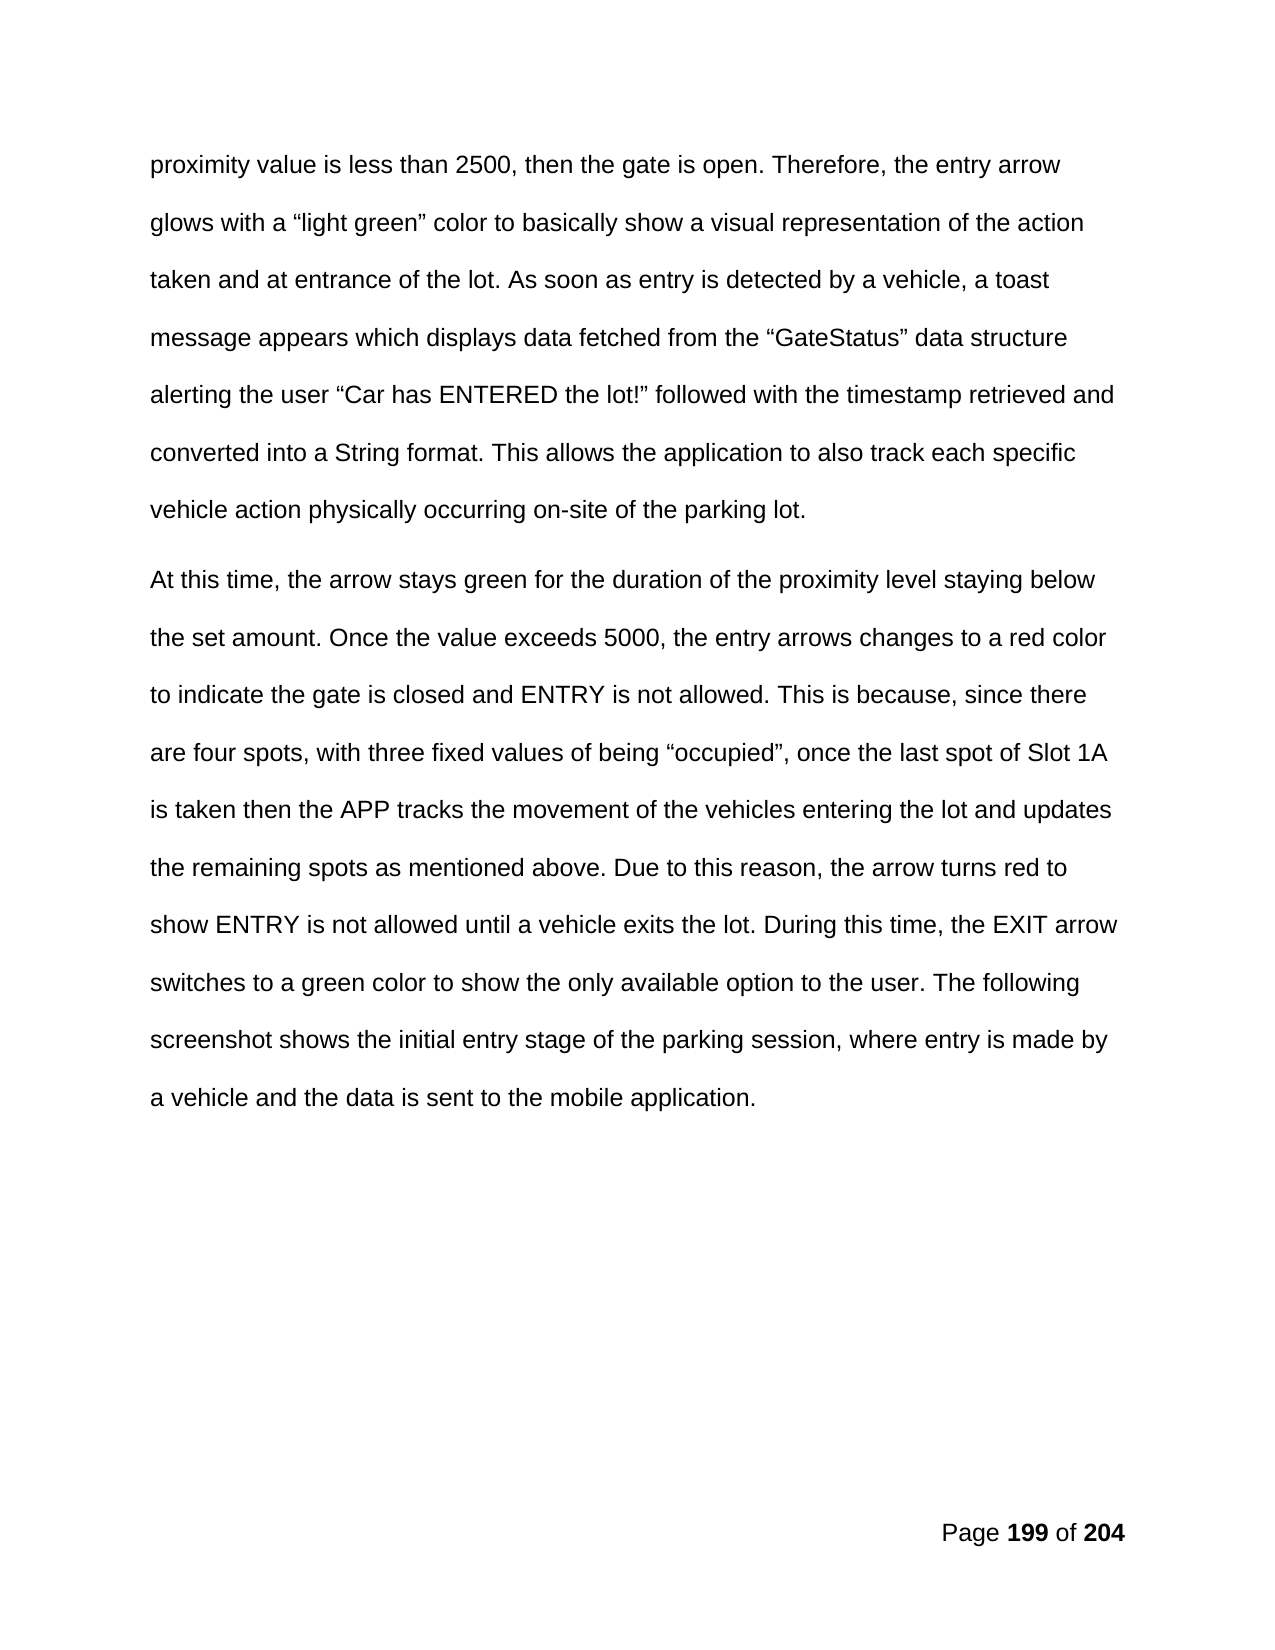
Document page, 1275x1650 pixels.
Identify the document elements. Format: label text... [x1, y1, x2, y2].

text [150, 150, 1125, 524]
text At this time, the arrow stays green for the duration of the proximity level staying below the set amount. Once the value exceeds 5000, the entry arrows changes to a red color to indicate the gate is closed and ENTRY is not allowed. This is because, since there are four spots, with three fixed values of being “occupied”, once the last spot of Slot 1A is taken then the APP tracks the movement of the vehicles entering the lot and updates the remaining spots as mentioned above. Due to this reason, the arrow turns red to show ENTRY is not allowed until a vehicle exits the lot. During this time, the EXIT arrow switches to a green color to show the only available option to the user. The following screenshot shows the initial entry stage of the parking session, where entry is made by a vehicle and the data is sent to the mobile application. [150, 565, 1125, 1111]
